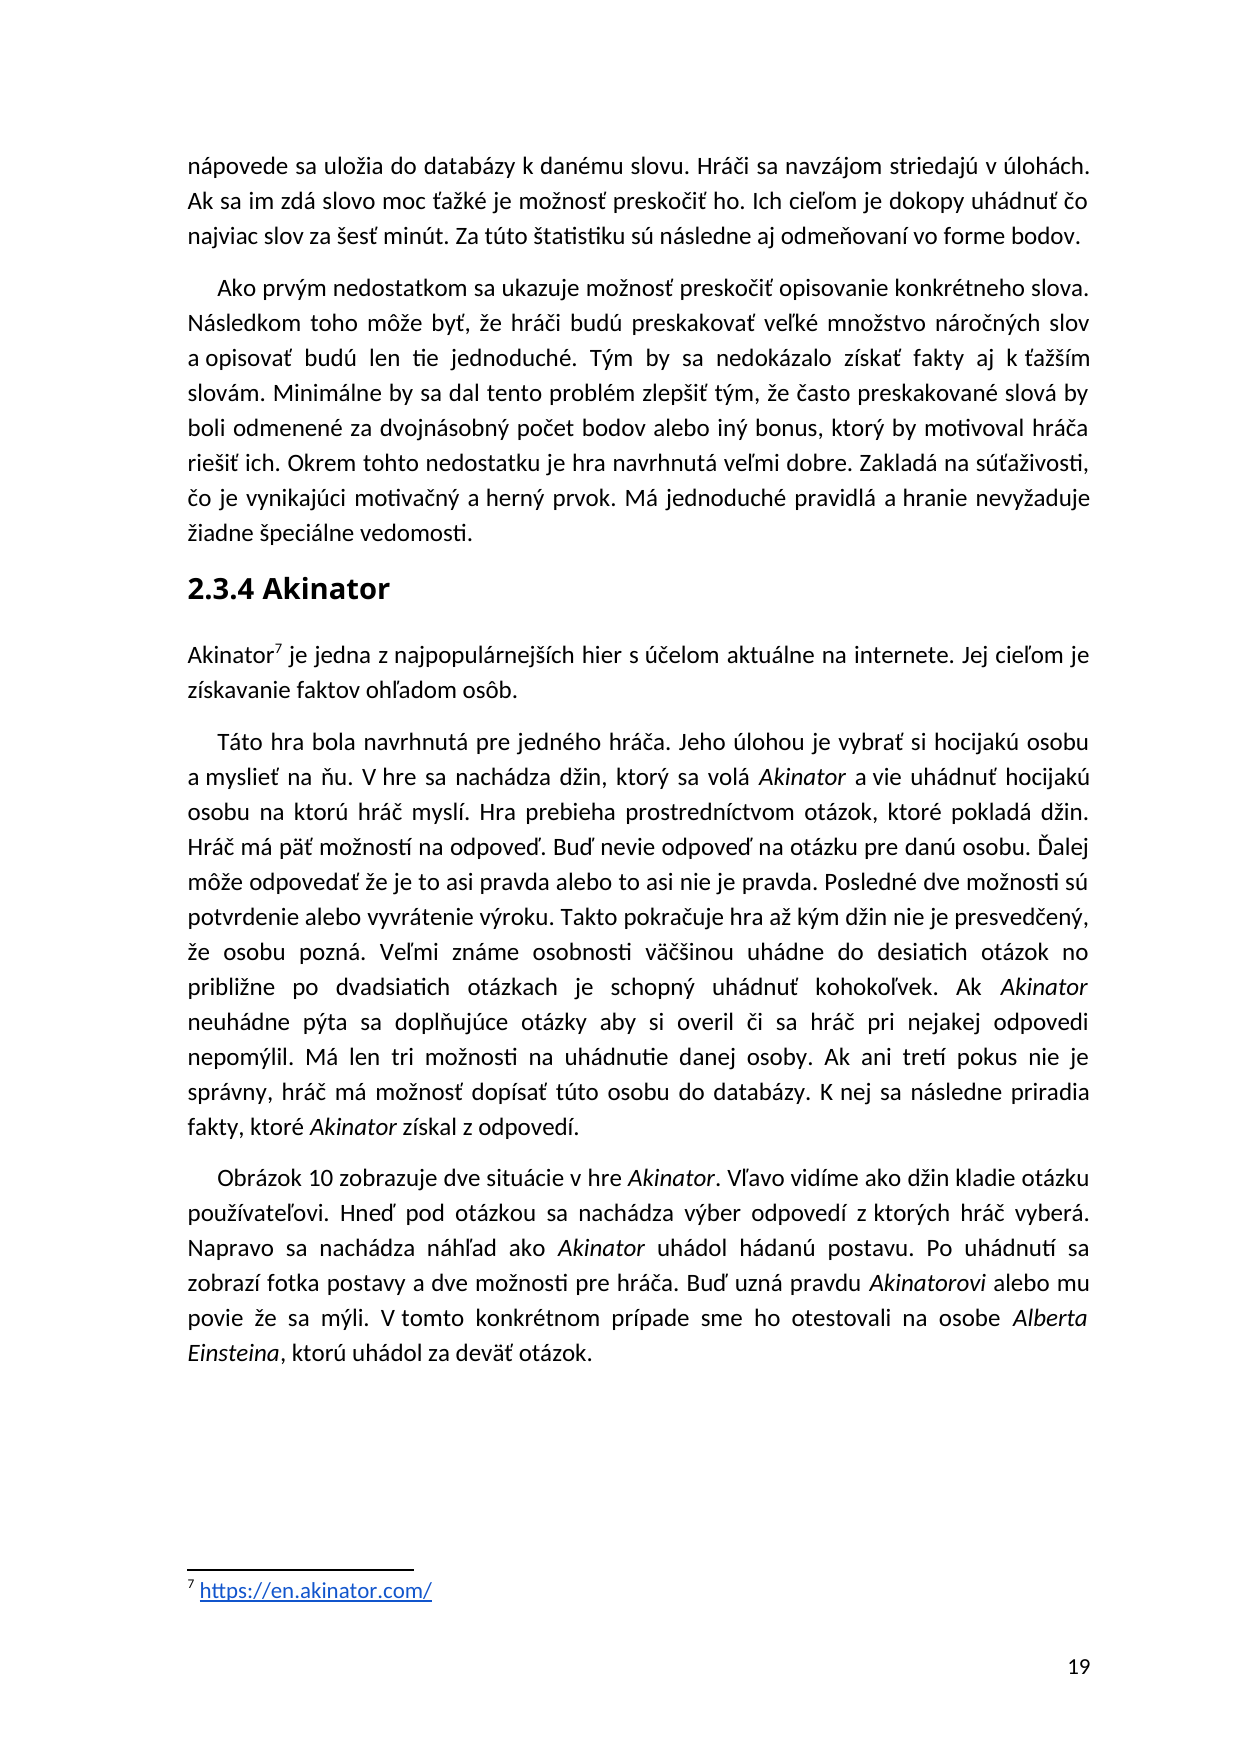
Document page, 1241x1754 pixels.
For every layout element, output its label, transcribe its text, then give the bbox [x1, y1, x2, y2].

text Akinator je jedna z najpopulárnejších hier s účelom aktuálne na internete. Jej cieľom je získavanie faktov ohľadom osôb. [187, 639, 1090, 704]
text Táto hra bola navrhnutá pre jedného hráča. Jeho úlohou je vybrať si hocijakú osobu a myslieť na ňu. V hre sa nachádza džin, ktorý sa volá Akinator a vie uhádnuť hocijakú osobu na ktorú hráč myslí. Hra prebieha prostredníctvom otázok, ktoré pokladá džin. Hráč má päť možností na odpoveď. Buď nevie odpoveď na otázku pre danú osobu. Ďalej môže odpovedať že je to asi pravda alebo to asi nie je pravda. Posledné dve možnosti sú potvrdenie alebo vyvrátenie výroku. Takto pokračuje hra až kým džin nie je presvedčený, že osobu pozná. Veľmi známe osobnosti väčšinou uhádne do desiatich otázok no približne po dvadsiatich otázkach je schopný uhádnuť kohokoľvek. Ak Akinator neuhádne pýta sa doplňujúce otázky aby si overil či sa hráč pri nejakej odpovedi nepomýlil. Má len tri možnosti na uhádnutie danej osoby. Ak ani tretí pokus nie je správny, hráč má možnosť dopísať túto osobu do databázy. K nej sa následne priradia fakty, ktoré Akinator získal z odpovedí. [187, 726, 1090, 1141]
text Ako prvým nedostatkom sa ukazuje možnosť preskočiť opisovanie konkrétneho slova. Následkom toho môže byť, že hráči budú preskakovať veľké množstvo náročných slov a opisovať budú len tie jednoduché. Tým by sa nedokázalo získať fakty aj k ťažším slovám. Minimálne by sa dal tento problém zlepšiť tým, že často preskakované slová by boli odmenené za dvojnásobný počet bodov alebo iný bonus, ktorý by motivoval hráča riešiť ich. Okrem tohto nedostatku je hra navrhnutá veľmi dobre. Zakladá na súťaživosti, čo je vynikajúci motivačný a herný prvok. Má jednoduché pravidlá a hranie nevyžaduje žiadne špeciálne vedomosti. [187, 272, 1090, 547]
text Obrázok 10 zobrazuje dve situácie v hre Akinator. Vľavo vidíme ako džin kladie otázku používateľovi. Hneď pod otázkou sa nachádza výber odpovedí z ktorých hráč vyberá. Napravo sa nachádza náhľad ako Akinator uhádol hádanú postavu. Po uhádnutí sa zobrazí fotka postavy a dve možnosti pre hráča. Buď uzná pravdu Akinatorovi alebo mu povie že sa mýli. V tomto konkrétnom prípade sme ho otestovali na osobe Alberta Einsteina, ktorú uhádol za deväť otázok. [187, 1162, 1090, 1368]
subtitle Akinator [187, 568, 1090, 608]
